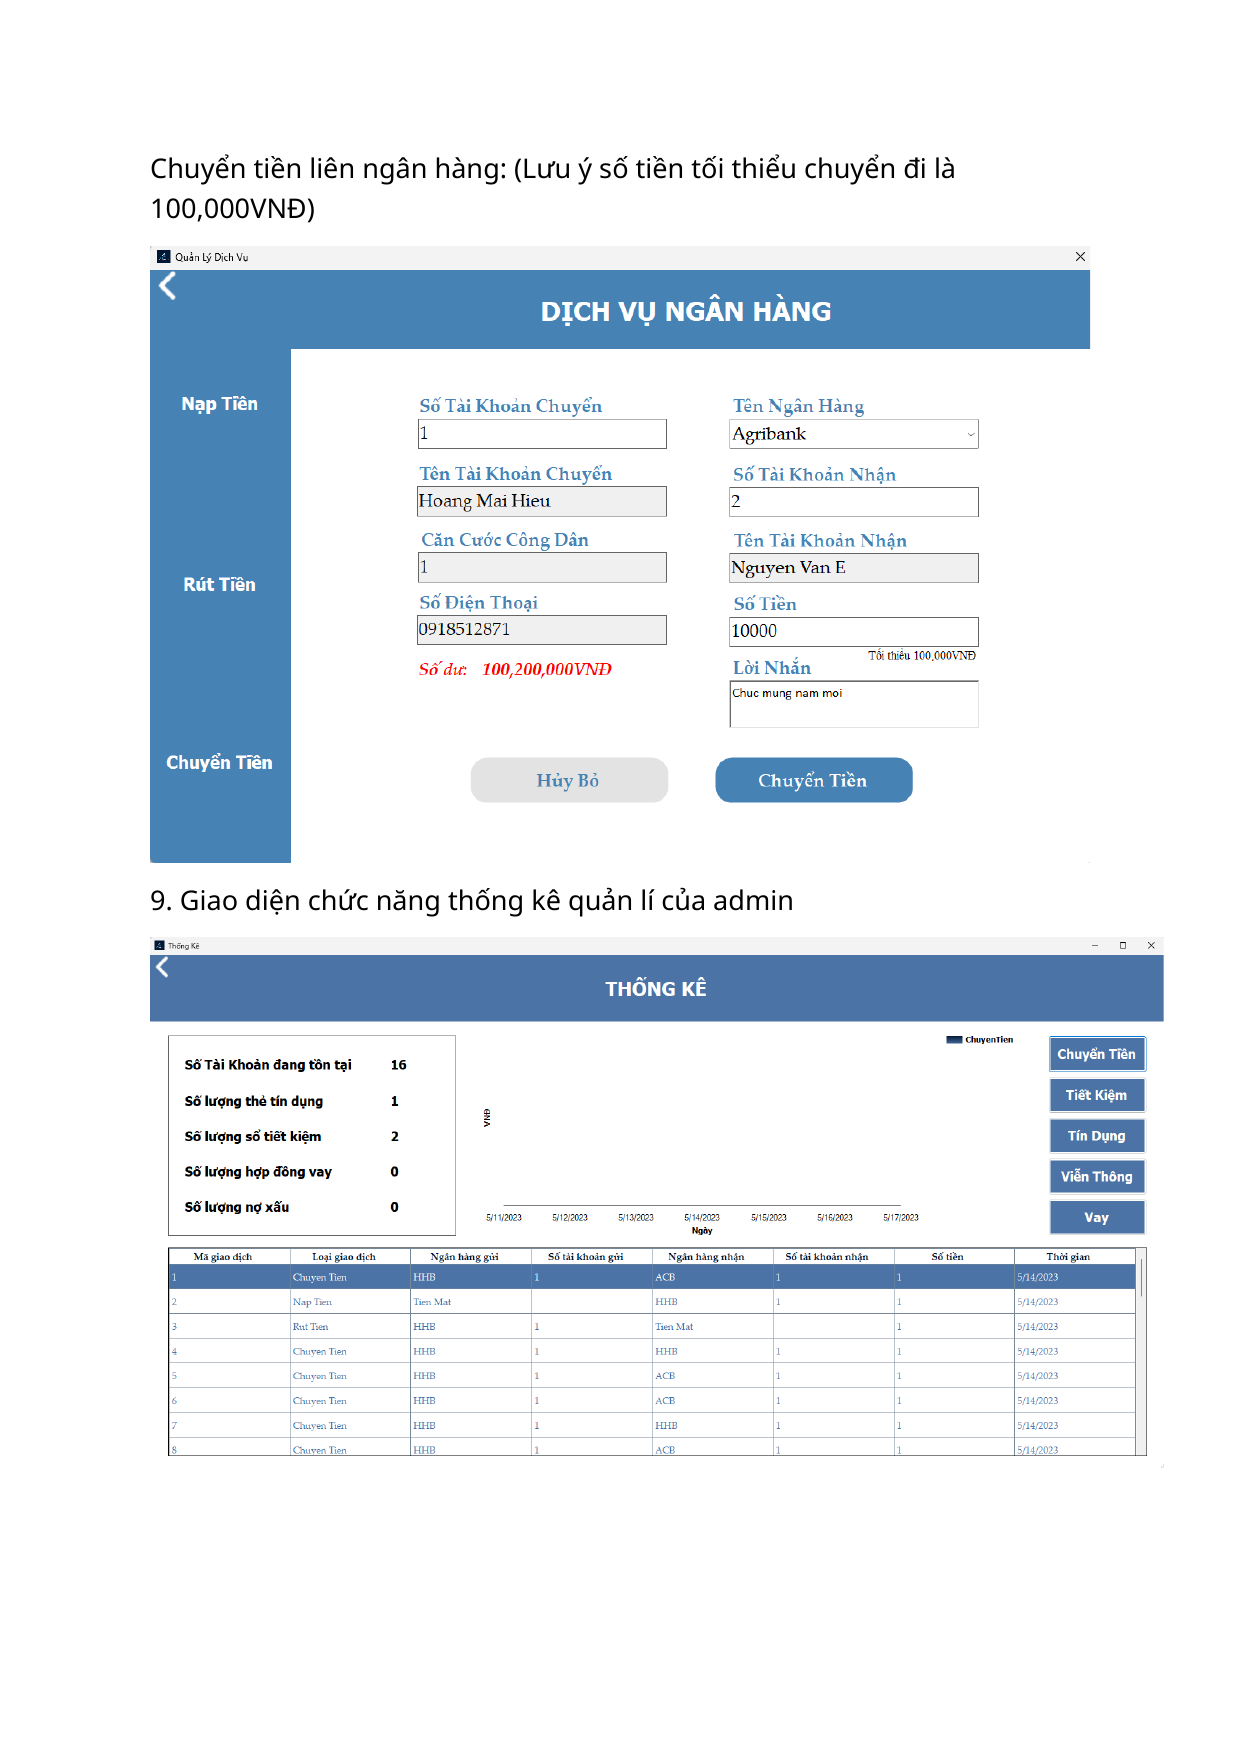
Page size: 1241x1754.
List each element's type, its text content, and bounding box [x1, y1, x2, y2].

text Chuyển tiền liên ngân hàng: (Lưu ý số tiền tối thiểu chuyển đi là 100,000VNĐ) [150, 150, 1090, 227]
picture [150, 246, 1091, 863]
text 9. Giao diện chức năng thống kê quản lí của admin [150, 881, 1090, 918]
picture [150, 937, 1164, 1468]
